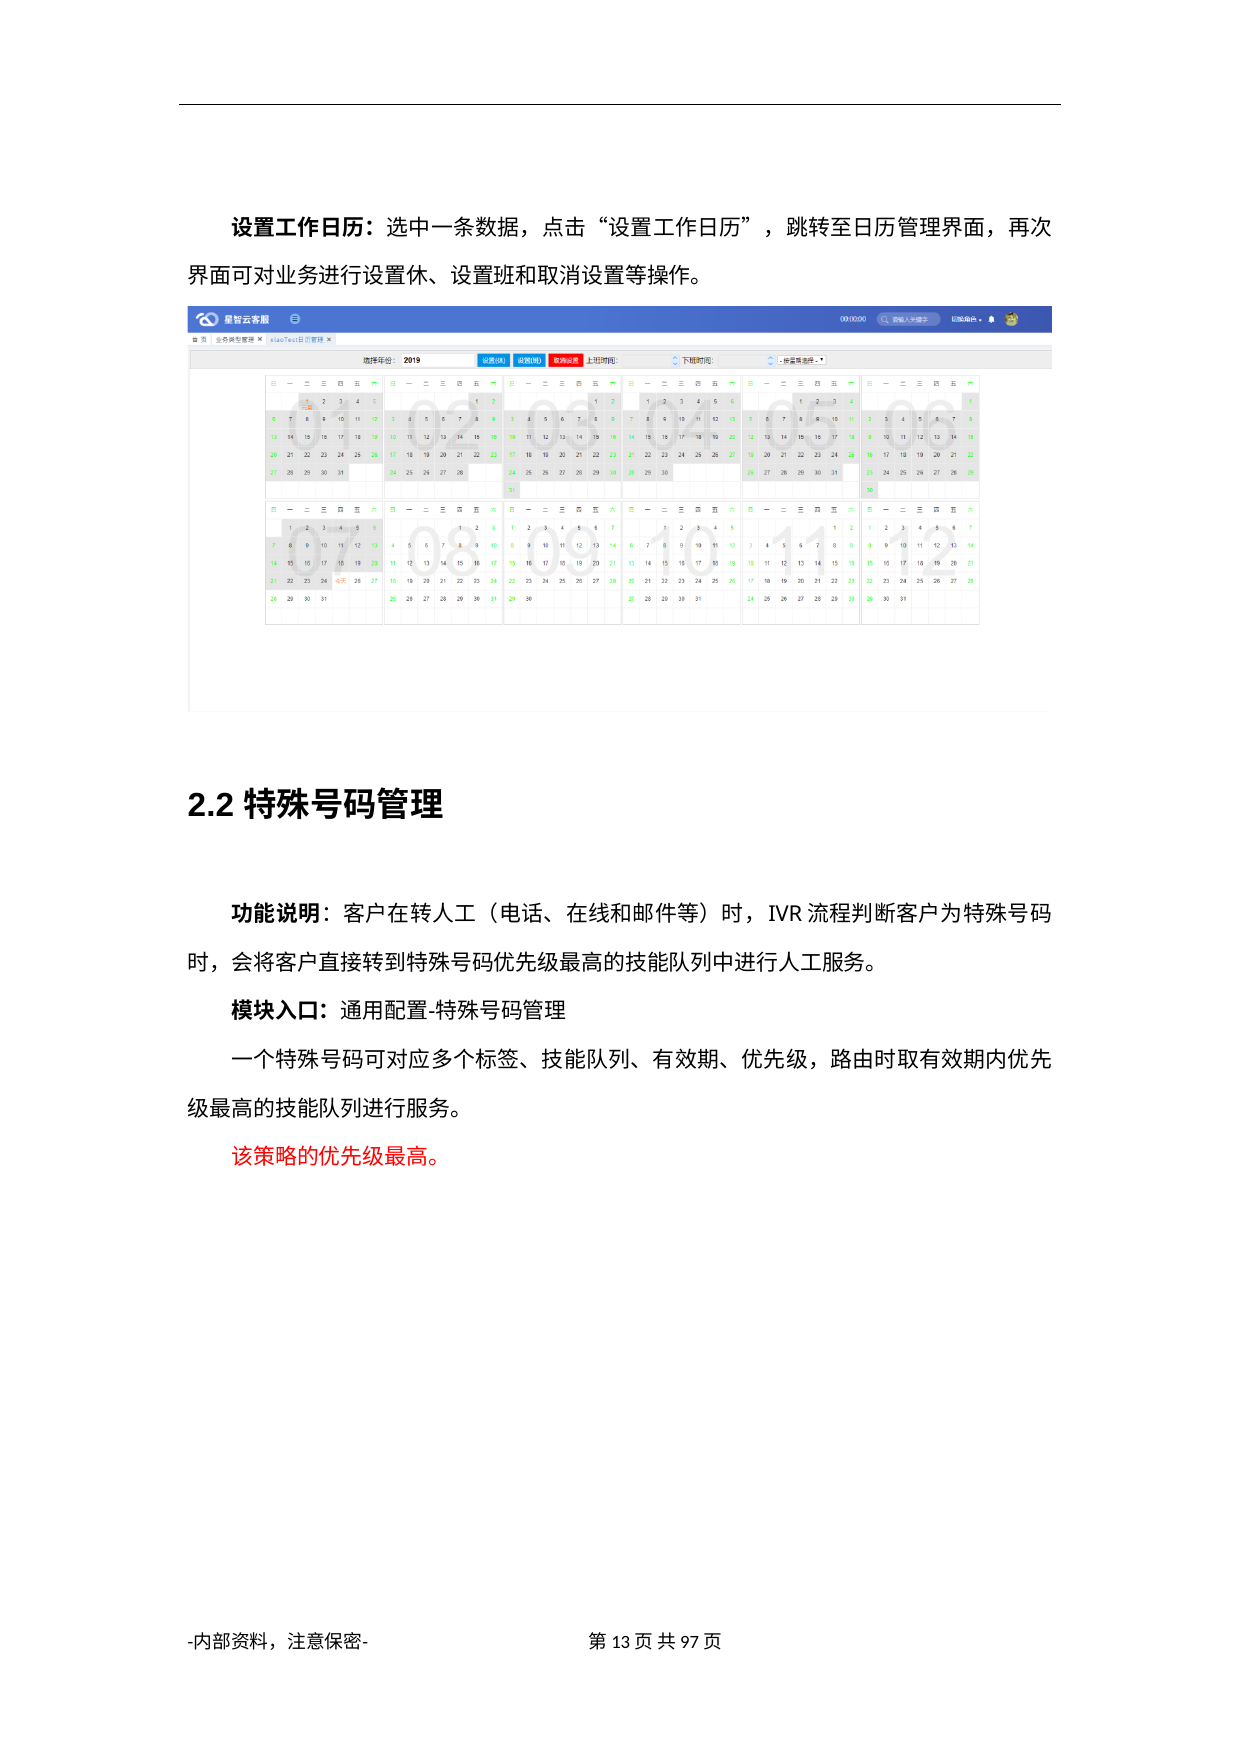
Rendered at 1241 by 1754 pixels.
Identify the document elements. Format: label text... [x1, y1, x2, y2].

subtitle 2.2 特殊号码管理 [187, 769, 1053, 834]
text 一个特殊号码可对应多个标签、技能队列、有效期、优先级，路由时取有效期内优先级最高的技能队列进行服务。 [187, 1042, 1053, 1123]
text 模块入口：通用配置-特殊号码管理 [187, 993, 1053, 1026]
text 功能说明：客户在转人工（电话、在线和邮件等）时，IVR流程判断客户为特殊号码时，会将客户直接转到特殊号码优先级最高的技能队列中进行人工服务。 [187, 896, 1053, 977]
text 该策略的优先级最高。 [187, 1139, 1053, 1171]
text 设置工作日历：选中一条数据，点击“设置工作日历”，跳转至日历管理界面，再次界面可对业务进行设置休、设置班和取消设置等操作。 [187, 209, 1053, 291]
picture [187, 306, 1052, 712]
